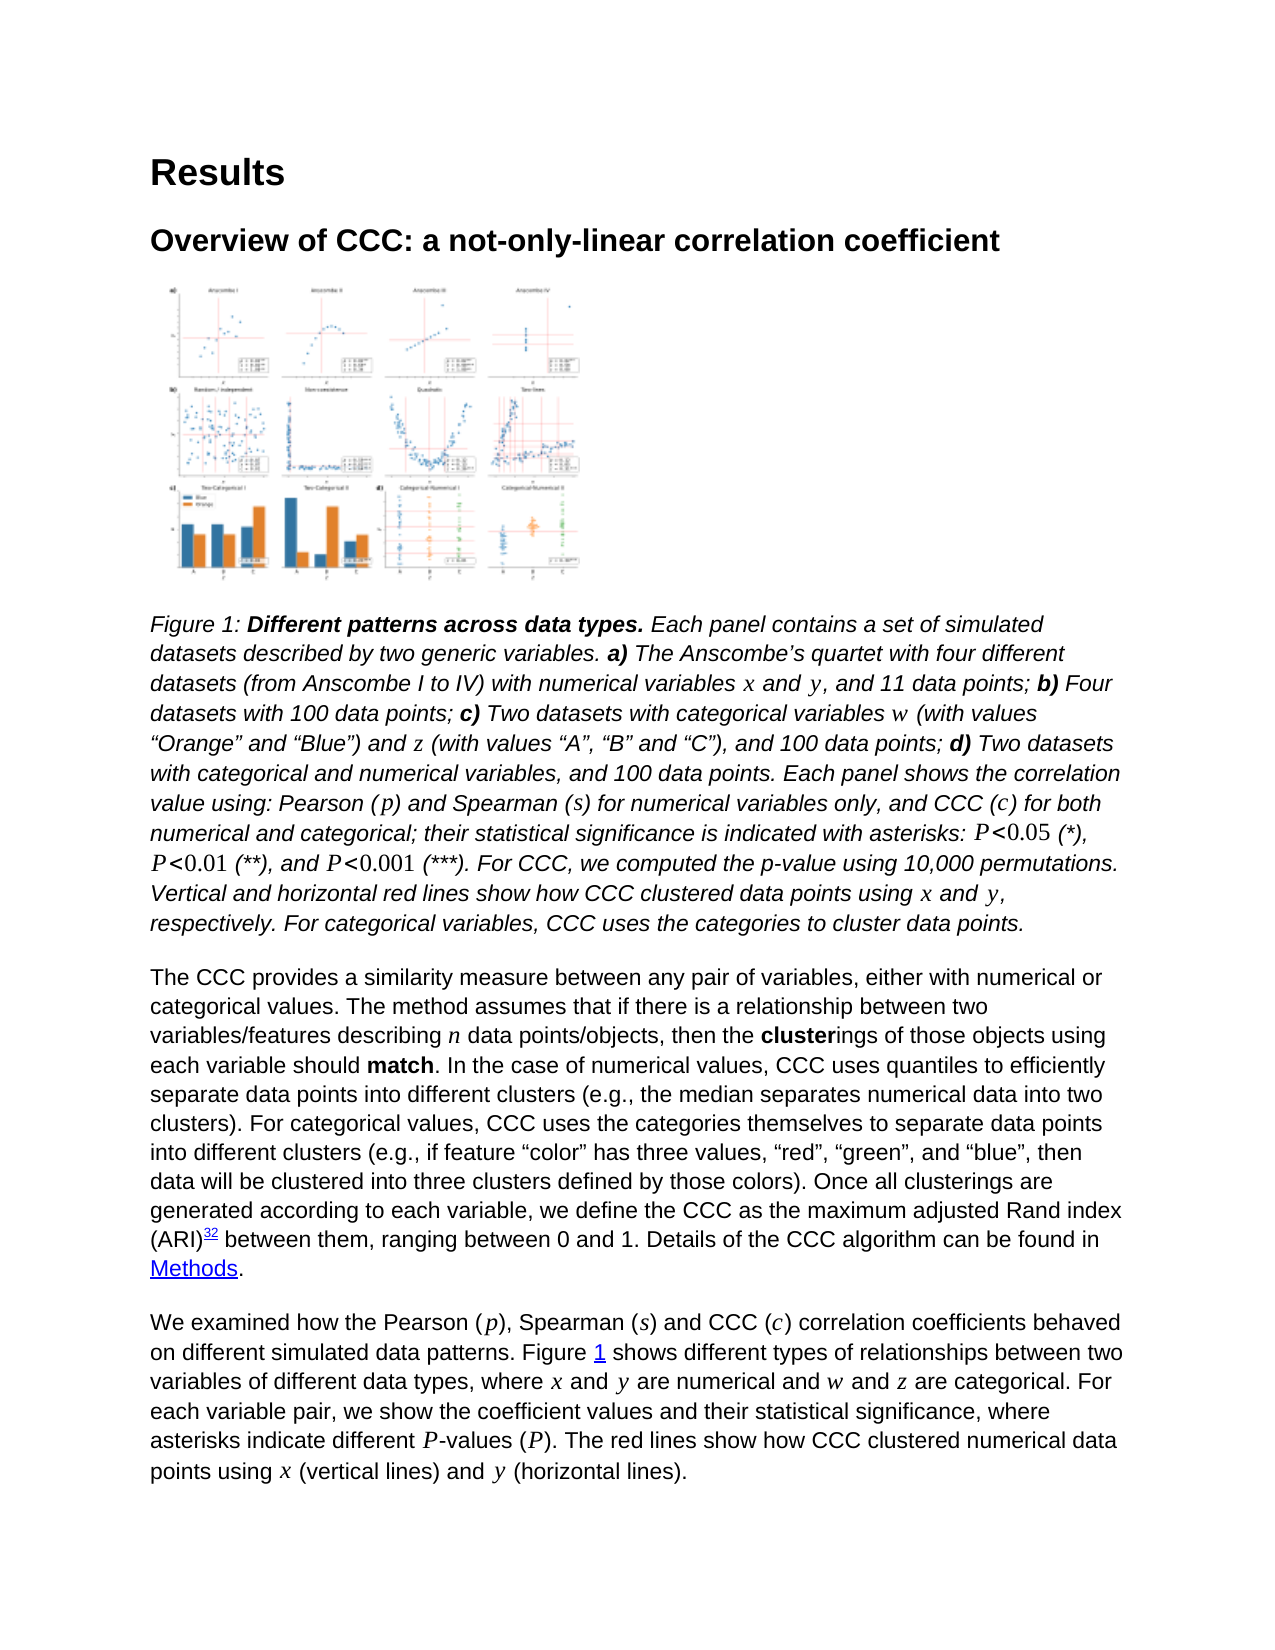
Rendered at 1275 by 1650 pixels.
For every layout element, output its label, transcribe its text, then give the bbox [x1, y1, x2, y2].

picture [168, 286, 580, 584]
text We examined how the Pearson (), Spearman () and CCC () correlation coefficients behaved on different simulated data patterns. Figure 1 shows different types of relationships between two variables of different data types, where and are numerical and and are categorical. For each variable pair, we show the coefficient values and their statistical significance, where asterisks indicate different -values (). The red lines show how CCC clustered numerical data points using (vertical lines) and (horizontal lines). [150, 1308, 1125, 1484]
subtitle Results [150, 150, 1125, 193]
subtitle Overview of CCC: a not-only-linear correlation coefficient [150, 222, 1125, 258]
text The CCC provides a similarity measure between any pair of variables, either with numerical or categorical values. The method assumes that if there is a relationship between two variables/features describing data points/objects, then the clusterings of those objects using each variable should match. In the case of numerical values, CCC uses quantiles to efficiently separate data points into different clusters (e.g., the median separates numerical data into two clusters). For categorical values, CCC uses the categories themselves to separate data points into different clusters (e.g., if feature “color” has three values, “red”, “green”, and “blue”, then data will be clustered into three clusters defined by those colors). Once all clusterings are generated according to each variable, we define the CCC as the maximum adjusted Rand index (ARI)32 between them, ranging between 0 and 1. Details of the CCC algorithm can be found in Methods. [150, 964, 1125, 1281]
text Figure 1: Different patterns across data types. Each panel contains a set of simulated datasets described by two generic variables. a) The Anscombe’s quartet with four different datasets (from Anscombe I to IV) with numerical variables and , and 11 data points; b) Four datasets with 100 data points; c) Two datasets with categorical variables (with values “Orange” and “Blue”) and (with values “A”, “B” and “C”), and 100 data points; d) Two datasets with categorical and numerical variables, and 100 data points. Each panel shows the correlation value using: Pearson () and Spearman () for numerical variables only, and CCC () for both numerical and categorical; their statistical significance is indicated with asterisks: (*), (**), and (***). For CCC, we computed the p-value using 10,000 permutations. Vertical and horizontal red lines show how CCC clustered data points using and , respectively. For categorical variables, CCC uses the categories to cluster data points. [150, 611, 1125, 936]
